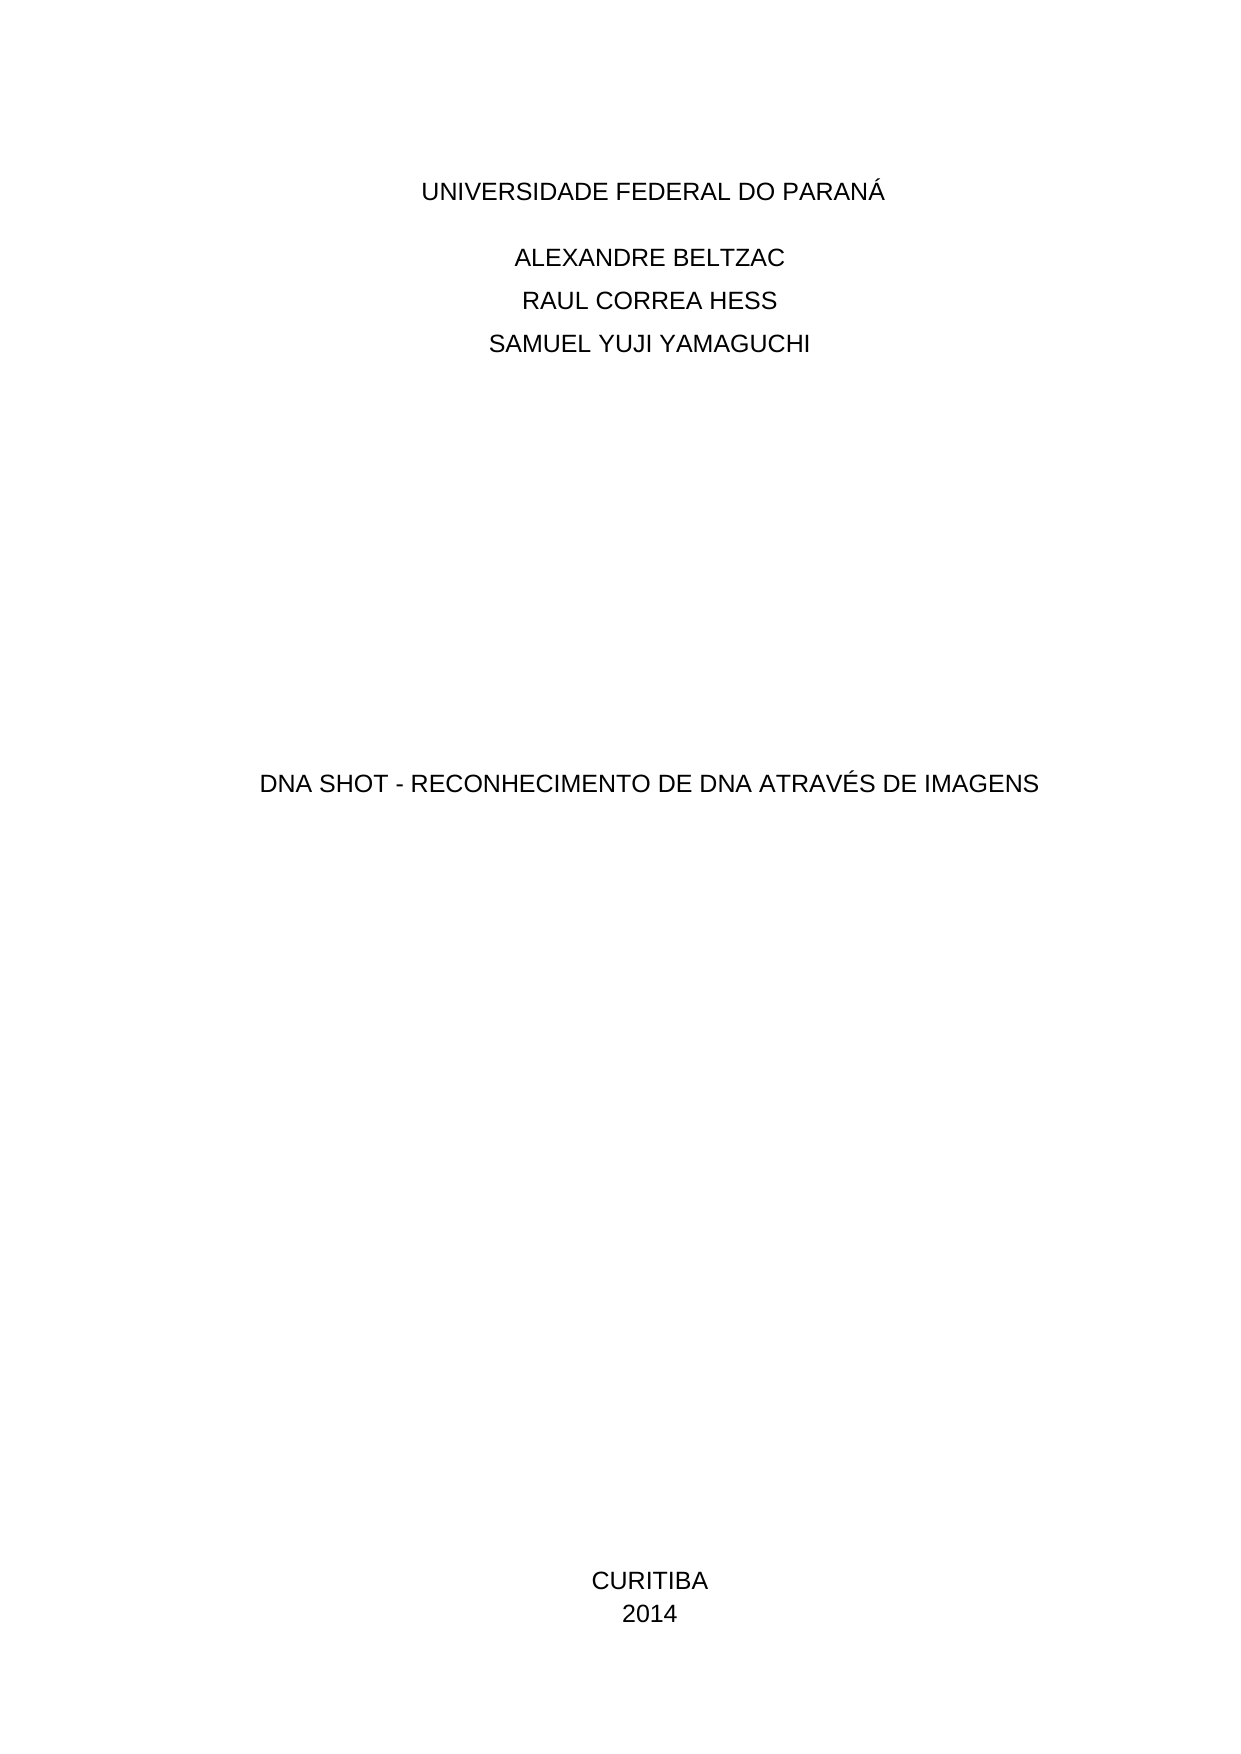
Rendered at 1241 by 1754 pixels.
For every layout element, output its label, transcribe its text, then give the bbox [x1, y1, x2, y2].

text UNIVERSIDADE FEDERAL DO PARANÁ [177, 177, 1122, 206]
text ALEXANDRE BELTZAC [177, 243, 1122, 272]
text SAMUEL YUJI YAMAGUCHI [177, 329, 1122, 358]
text CURITIBA [177, 1566, 1122, 1595]
text DNA SHOT - RECONHECIMENTO DE DNA ATRAVÉS DE IMAGENS [177, 769, 1122, 798]
text RAUL CORREA HESS [177, 286, 1122, 315]
text 2014 [177, 1599, 1122, 1628]
